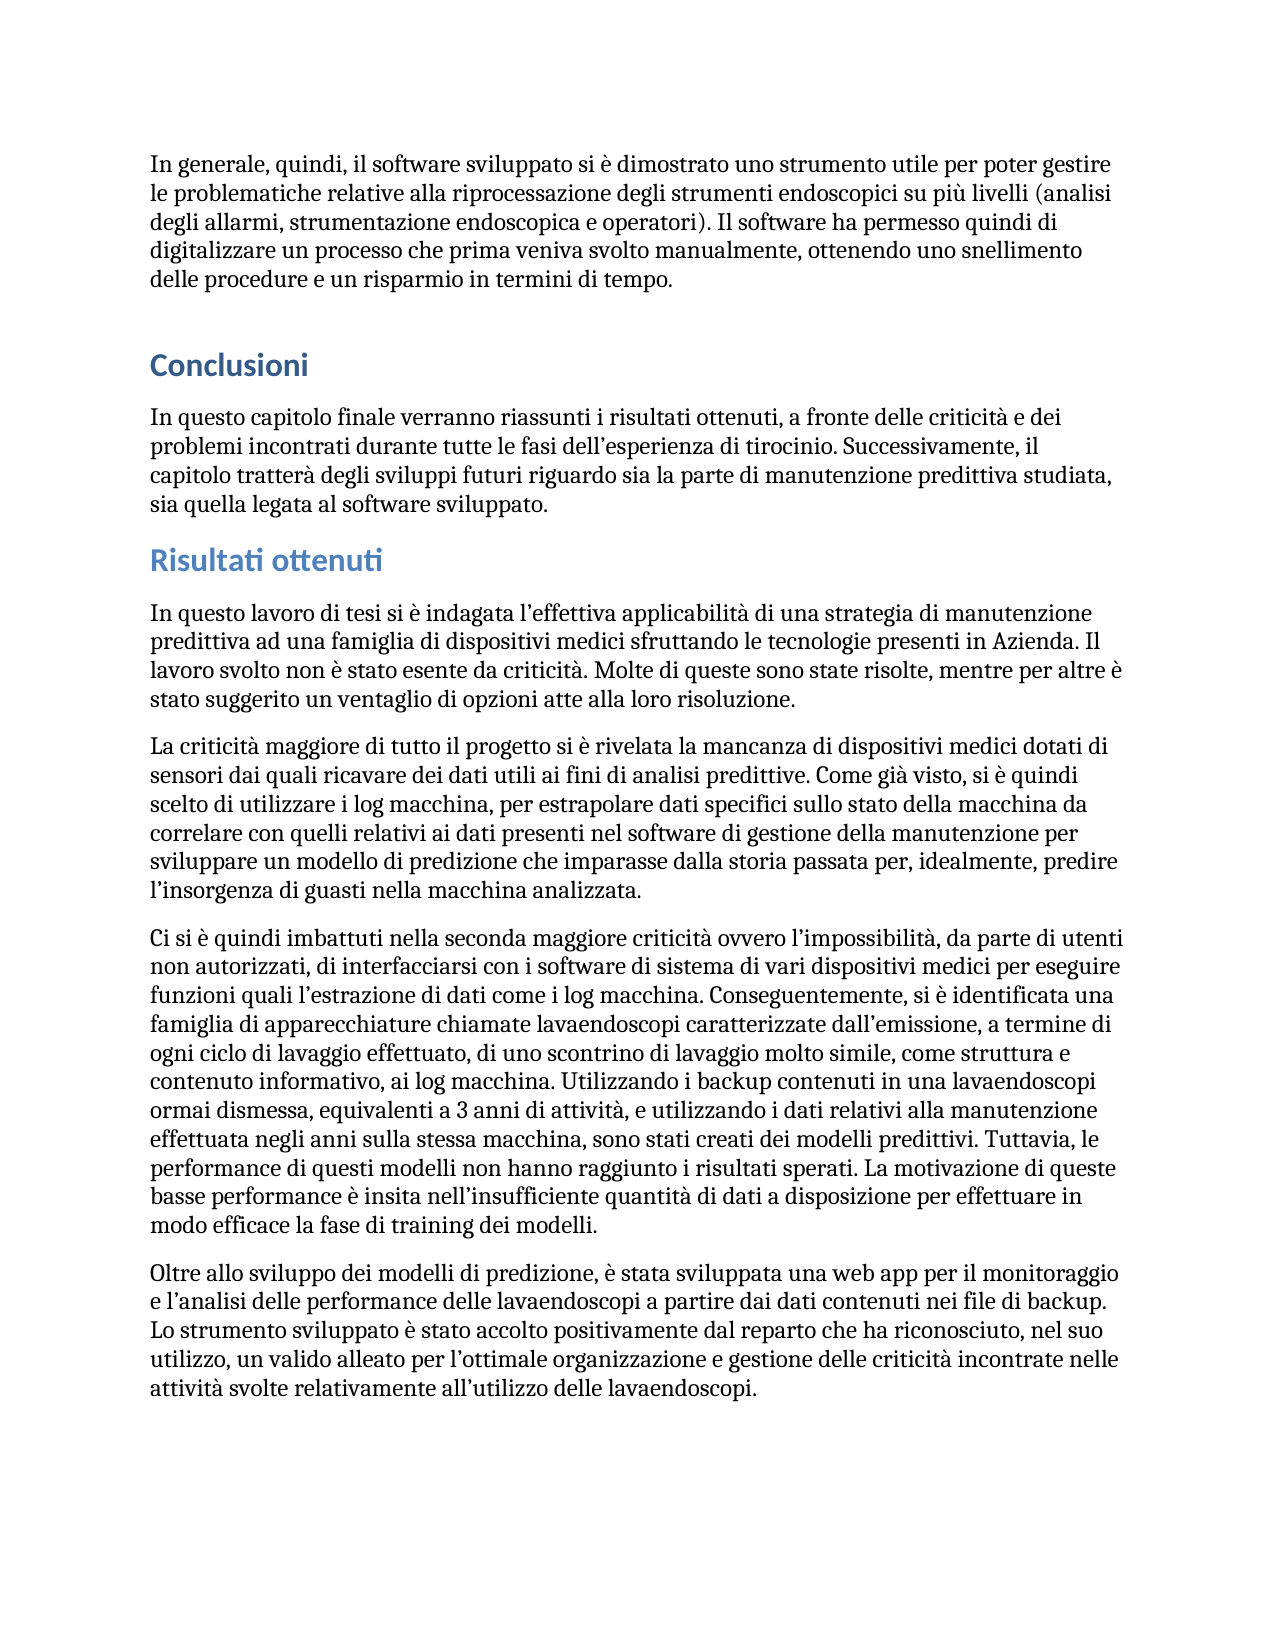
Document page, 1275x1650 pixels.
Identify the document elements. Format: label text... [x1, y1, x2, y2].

text In questo lavoro di tesi si è indagata l’effettiva applicabilità di una strategia di manutenzione predittiva ad una famiglia di dispositivi medici sfruttando le tecnologie presenti in Azienda. Il lavoro svolto non è stato esente da criticità. Molte di queste sono state risolte, mentre per altre è stato suggerito un ventaglio di opzioni atte alla loro risoluzione. [150, 598, 1125, 713]
text Ci si è quindi imbattuti nella seconda maggiore criticità ovvero l’impossibilità, da parte di utenti non autorizzati, di interfacciarsi con i software di sistema di vari dispositivi medici per eseguire funzioni quali l’estrazione di dati come i log macchina. Conseguentemente, si è identificata una famiglia di apparecchiature chiamate lavaendoscopi caratterizzate dall’emissione, a termine di ogni ciclo di lavaggio effettuato, di uno scontrino di lavaggio molto simile, come struttura e contenuto informativo, ai log macchina. Utilizzando i backup contenuti in una lavaendoscopi ormai dismessa, equivalenti a 3 anni di attività, e utilizzando i dati relativi alla manutenzione effettuata negli anni sulla stessa macchina, sono stati creati dei modelli predittivi. Tuttavia, le performance di questi modelli non hanno raggiunto i risultati sperati. La motivazione di queste basse performance è insita nell’insufficiente quantità di dati a disposizione per effettuare in modo efficace la fase di training dei modelli. [150, 923, 1125, 1240]
text In questo capitolo finale verranno riassunti i risultati ottenuti, a fronte delle criticità e dei problemi incontrati durante tutte le fasi dell’esperienza di tirocinio. Successivamente, il capitolo tratterà degli sviluppi futuri riguardo sia la parte di manutenzione predittiva studiata, sia quella legata al software sviluppato. [150, 403, 1125, 518]
text Oltre allo sviluppo dei modelli di predizione, è stata sviluppata una web app per il monitoraggio e l’analisi delle performance delle lavaendoscopi a partire dai dati contenuti nei file di backup. Lo strumento sviluppato è stato accolto positivamente dal reparto che ha riconosciuto, nel suo utilizzo, un valido alleato per l’ottimale organizzazione e gestione delle criticità incontrate nelle attività svolte relativamente all’utilizzo delle lavaendoscopi. [150, 1258, 1125, 1402]
text La criticità maggiore di tutto il progetto si è rivelata la mancanza di dispositivi medici dotati di sensori dai quali ricavare dei dati utili ai fini di analisi predittive. Come già visto, si è quindi scelto di utilizzare i log macchina, per estrapolare dati specifici sullo stato della macchina da correlare con quelli relativi ai dati presenti nel software di gestione della manutenzione per sviluppare un modello di predizione che imparasse dalla storia passata per, idealmente, predire l’insorgenza di guasti nella macchina analizzata. [150, 732, 1125, 905]
subtitle Conclusioni [150, 344, 1125, 384]
text In generale, quindi, il software sviluppato si è dimostrato uno strumento utile per poter gestire le problematiche relative alla riprocessazione degli strumenti endoscopici su più livelli (analisi degli allarmi, strumentazione endoscopica e operatori). Il software ha permesso quindi di digitalizzare un processo che prima veniva svolto manualmente, ottenendo uno snellimento delle procedure e un risparmio in termini di tempo. [150, 150, 1125, 294]
subtitle Risultati ottenuti [150, 539, 1125, 580]
